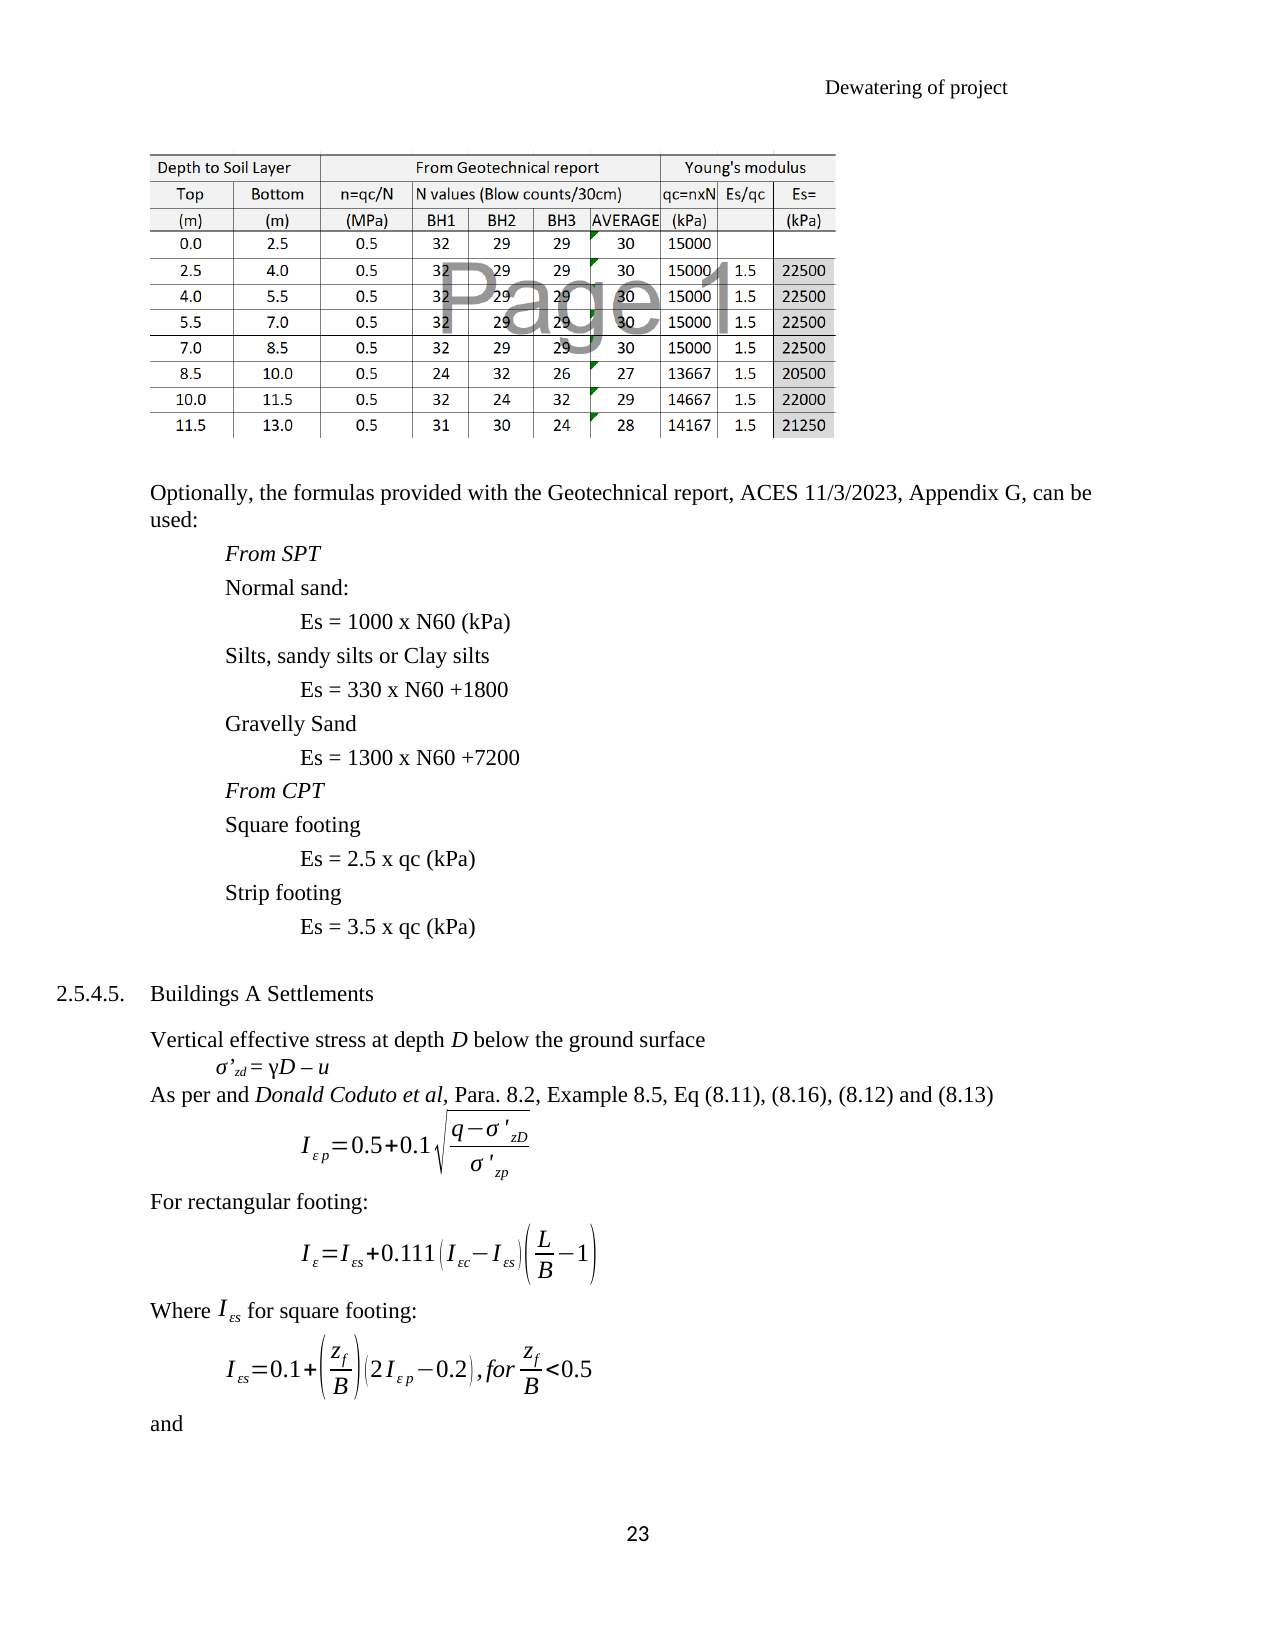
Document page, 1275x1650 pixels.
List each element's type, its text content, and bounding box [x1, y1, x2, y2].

text Es = 2.5 x qc (kPa) [225, 845, 1125, 871]
text Silts, sandy silts or Clay silts [225, 642, 1125, 668]
text Strip footing [225, 879, 1125, 905]
text Es = 1000 x N60 (kPa) [225, 608, 1125, 634]
list and [150, 1410, 1125, 1436]
list As per and Donald Coduto et al, Para. 8.2, Example 8.5, Eq (8.11), (8.16), (8.12) and (8.13) [150, 1081, 1125, 1107]
text Normal sand: [225, 574, 1125, 601]
picture [150, 150, 836, 438]
text Where for square footing: [150, 1294, 1125, 1326]
text Es = 1300 x N60 +7200 [225, 743, 1125, 770]
text For rectangular footing: [150, 1188, 1125, 1214]
subtitle Buildings A Settlements [56, 981, 1125, 1007]
text Es = 330 x N60 +1800 [225, 676, 1125, 702]
list Vertical effective stress at depth D below the ground surface [150, 1026, 1125, 1052]
list σ’zd = γD – u [150, 1053, 1125, 1079]
text From SPT [225, 540, 1125, 567]
text Gravelly Sand [225, 710, 1125, 736]
text From CPT [225, 777, 1125, 804]
text Square footing [225, 811, 1125, 838]
text Es = 3.5 x qc (kPa) [225, 913, 1125, 939]
text Optionally, the formulas provided with the Geotechnical report, ACES 11/3/2023, Appendix G, can be used: [150, 479, 1125, 533]
